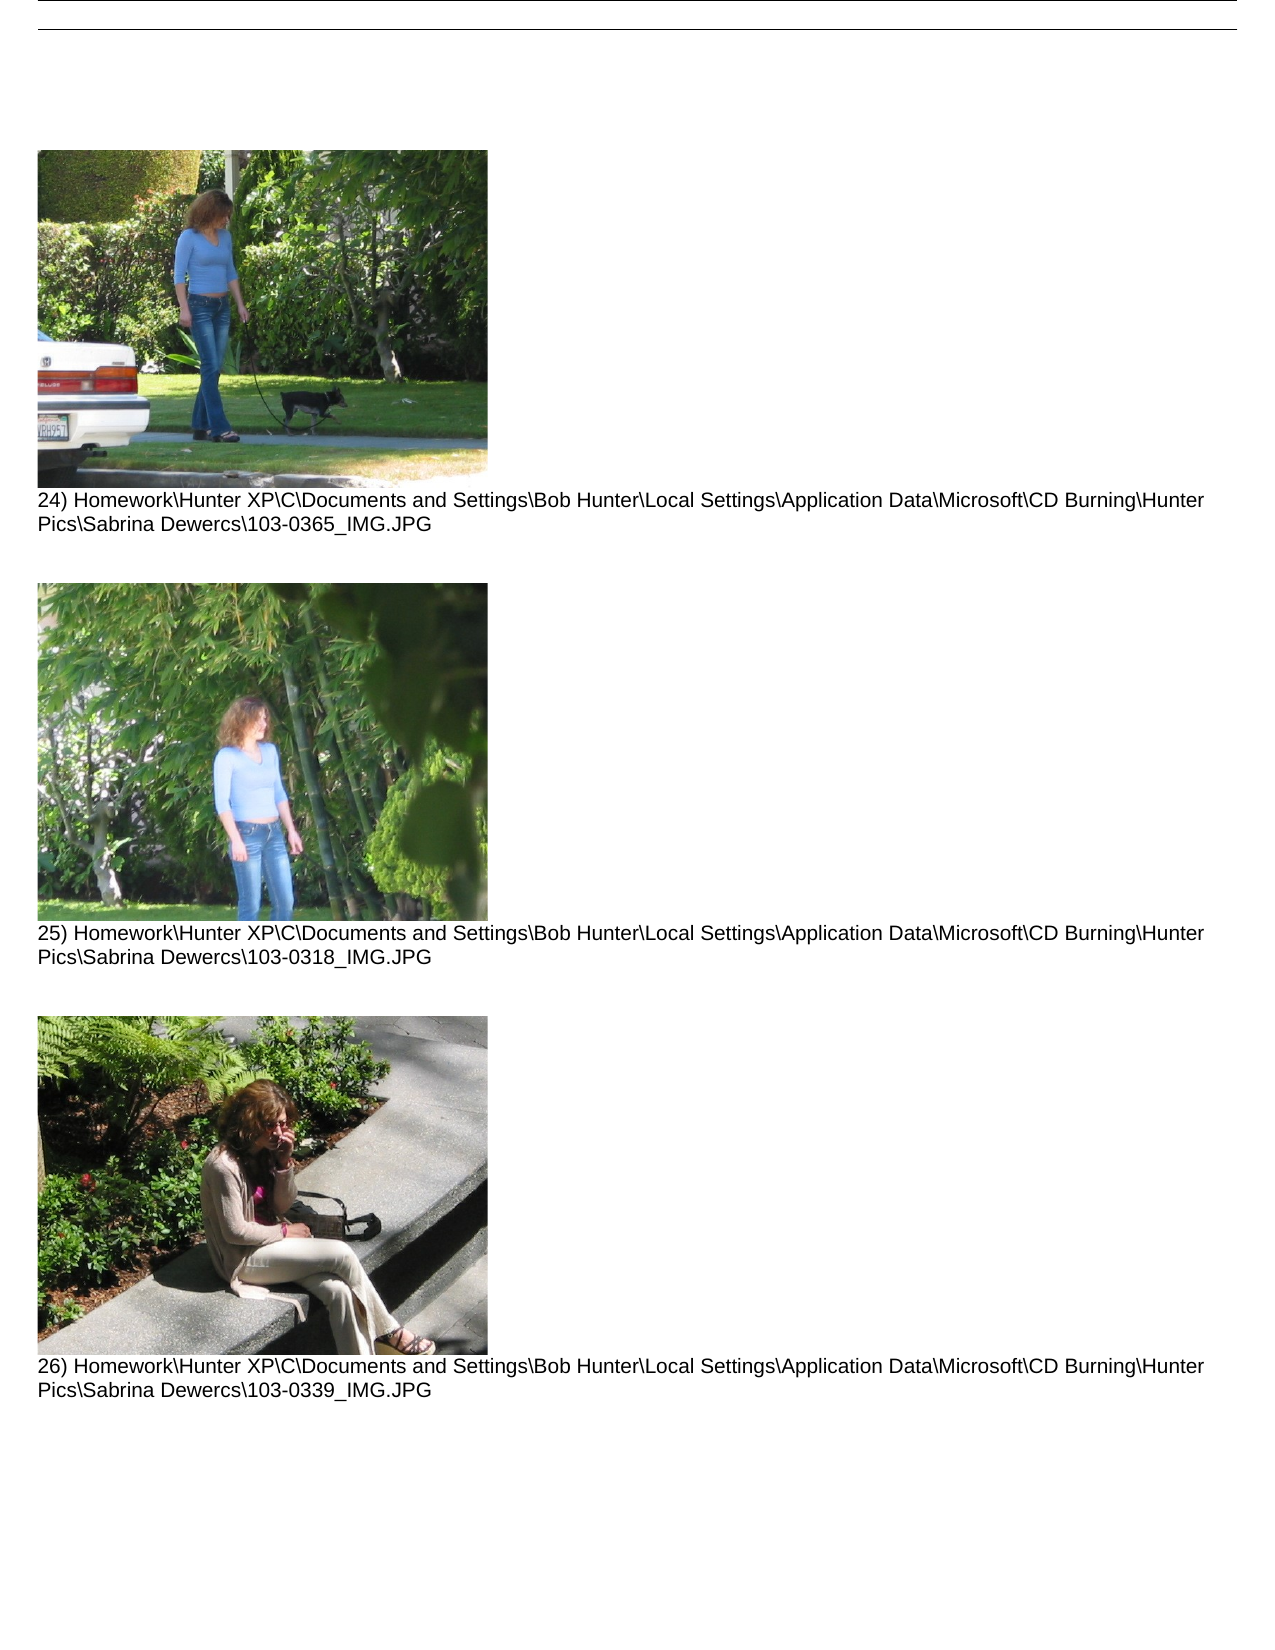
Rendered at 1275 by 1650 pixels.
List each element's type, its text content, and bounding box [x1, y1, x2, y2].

text 26) Homework\Hunter XP\C\Documents and Settings\Bob Hunter\Local Settings\Application Data\Microsoft\CD Burning\Hunter Pics\Sabrina Dewercs\103-0339_IMG.JPG [37, 1354, 1237, 1402]
picture [37, 1016, 488, 1355]
text 24) Homework\Hunter XP\C\Documents and Settings\Bob Hunter\Local Settings\Application Data\Microsoft\CD Burning\Hunter Pics\Sabrina Dewercs\103-0365_IMG.JPG [37, 487, 1237, 535]
picture [37, 150, 488, 488]
picture [37, 583, 488, 921]
text 25) Homework\Hunter XP\C\Documents and Settings\Bob Hunter\Local Settings\Application Data\Microsoft\CD Burning\Hunter Pics\Sabrina Dewercs\103-0318_IMG.JPG [37, 921, 1237, 969]
